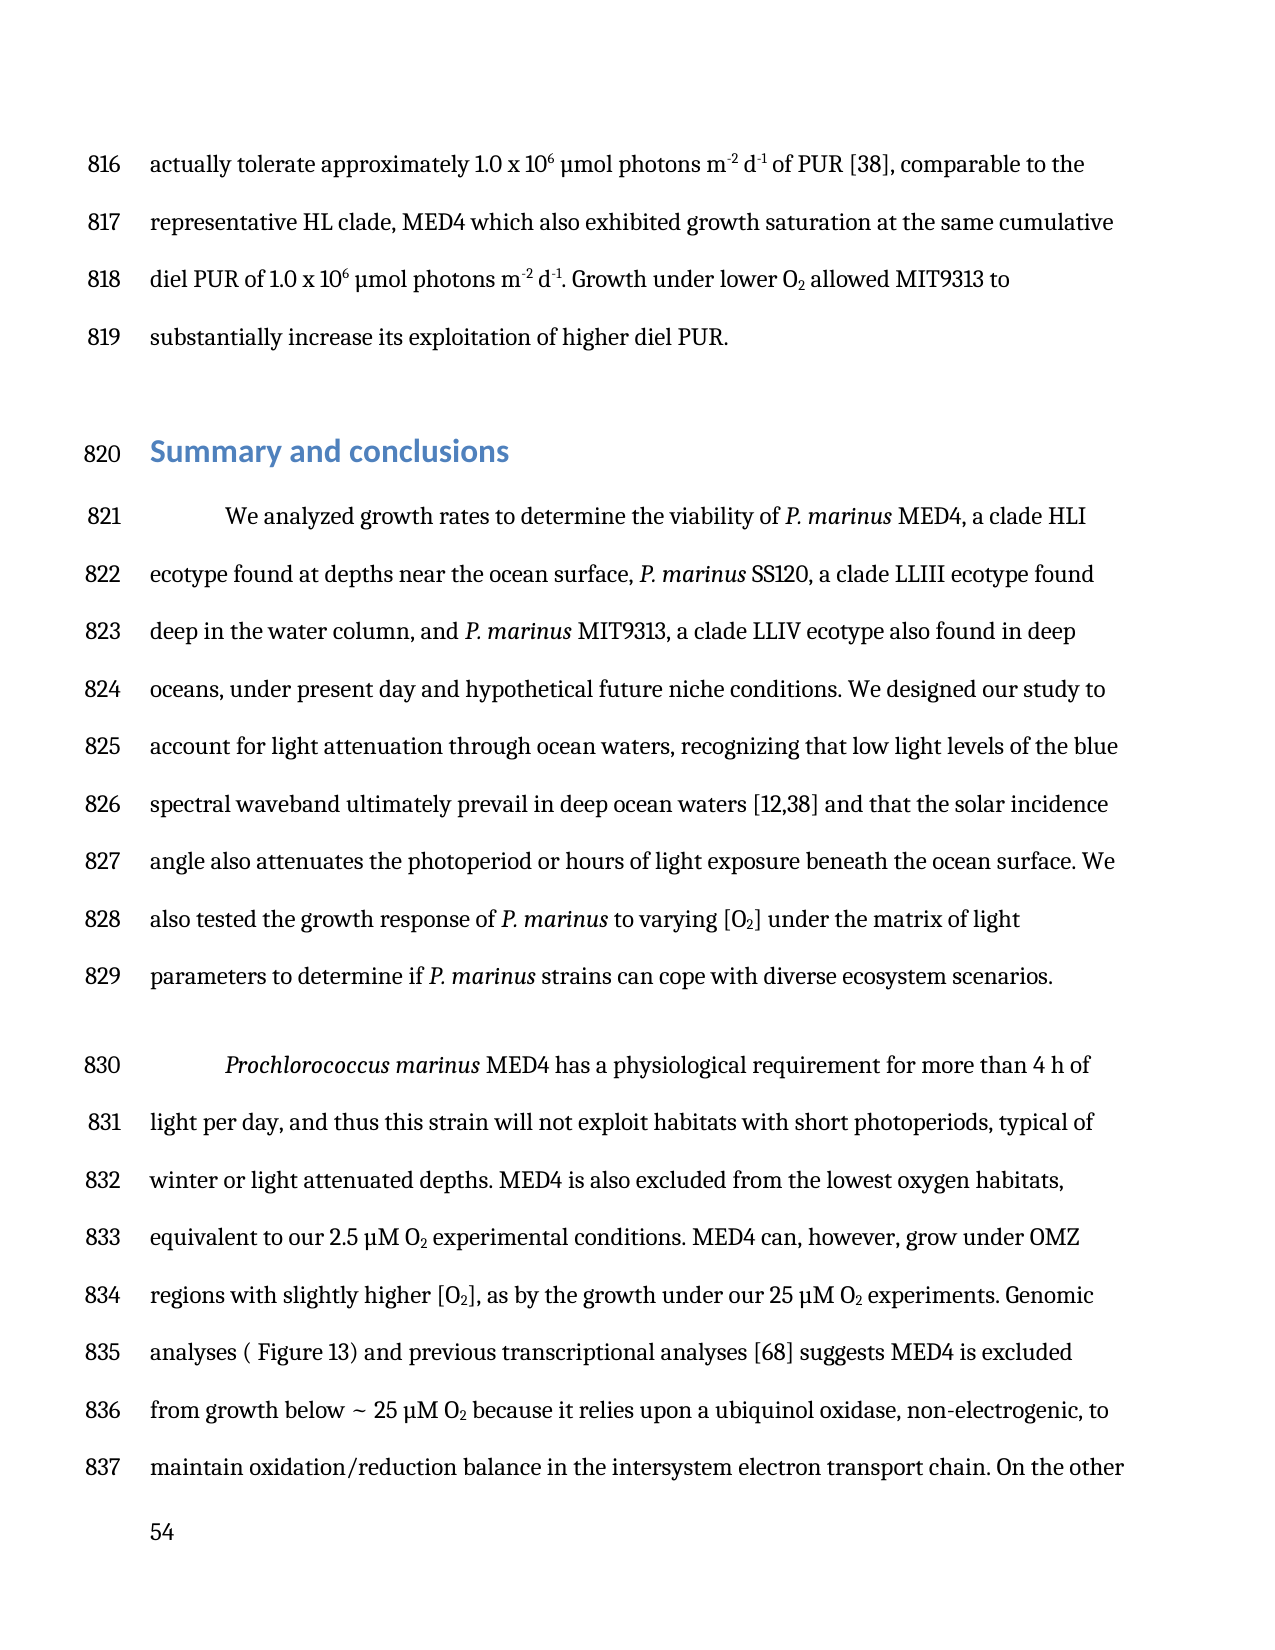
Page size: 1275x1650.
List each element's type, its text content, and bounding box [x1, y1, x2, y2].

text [150, 150, 1125, 351]
text We analyzed growth rates to determine the viability of P. marinus MED4, a clade HLI ecotype found at depths near the ocean surface, P. marinus SS120, a clade LLIII ecotype found deep in the water column, and P. marinus MIT9313, a clade LLIV ecotype also found in deep oceans, under present day and hypothetical future niche conditions. We designed our study to account for light attenuation through ocean waters, recognizing that low light levels of the blue spectral waveband ultimately prevail in deep ocean waters [12,38] and that the solar incidence angle also attenuates the photoperiod or hours of light exposure beneath the ocean surface. We also tested the growth response of P. marinus to varying [O2] under the matrix of light parameters to determine if P. marinus strains can cope with diverse ecosystem scenarios. [150, 502, 1125, 991]
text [150, 1051, 1125, 1482]
subtitle Summary and conclusions [150, 430, 1125, 471]
